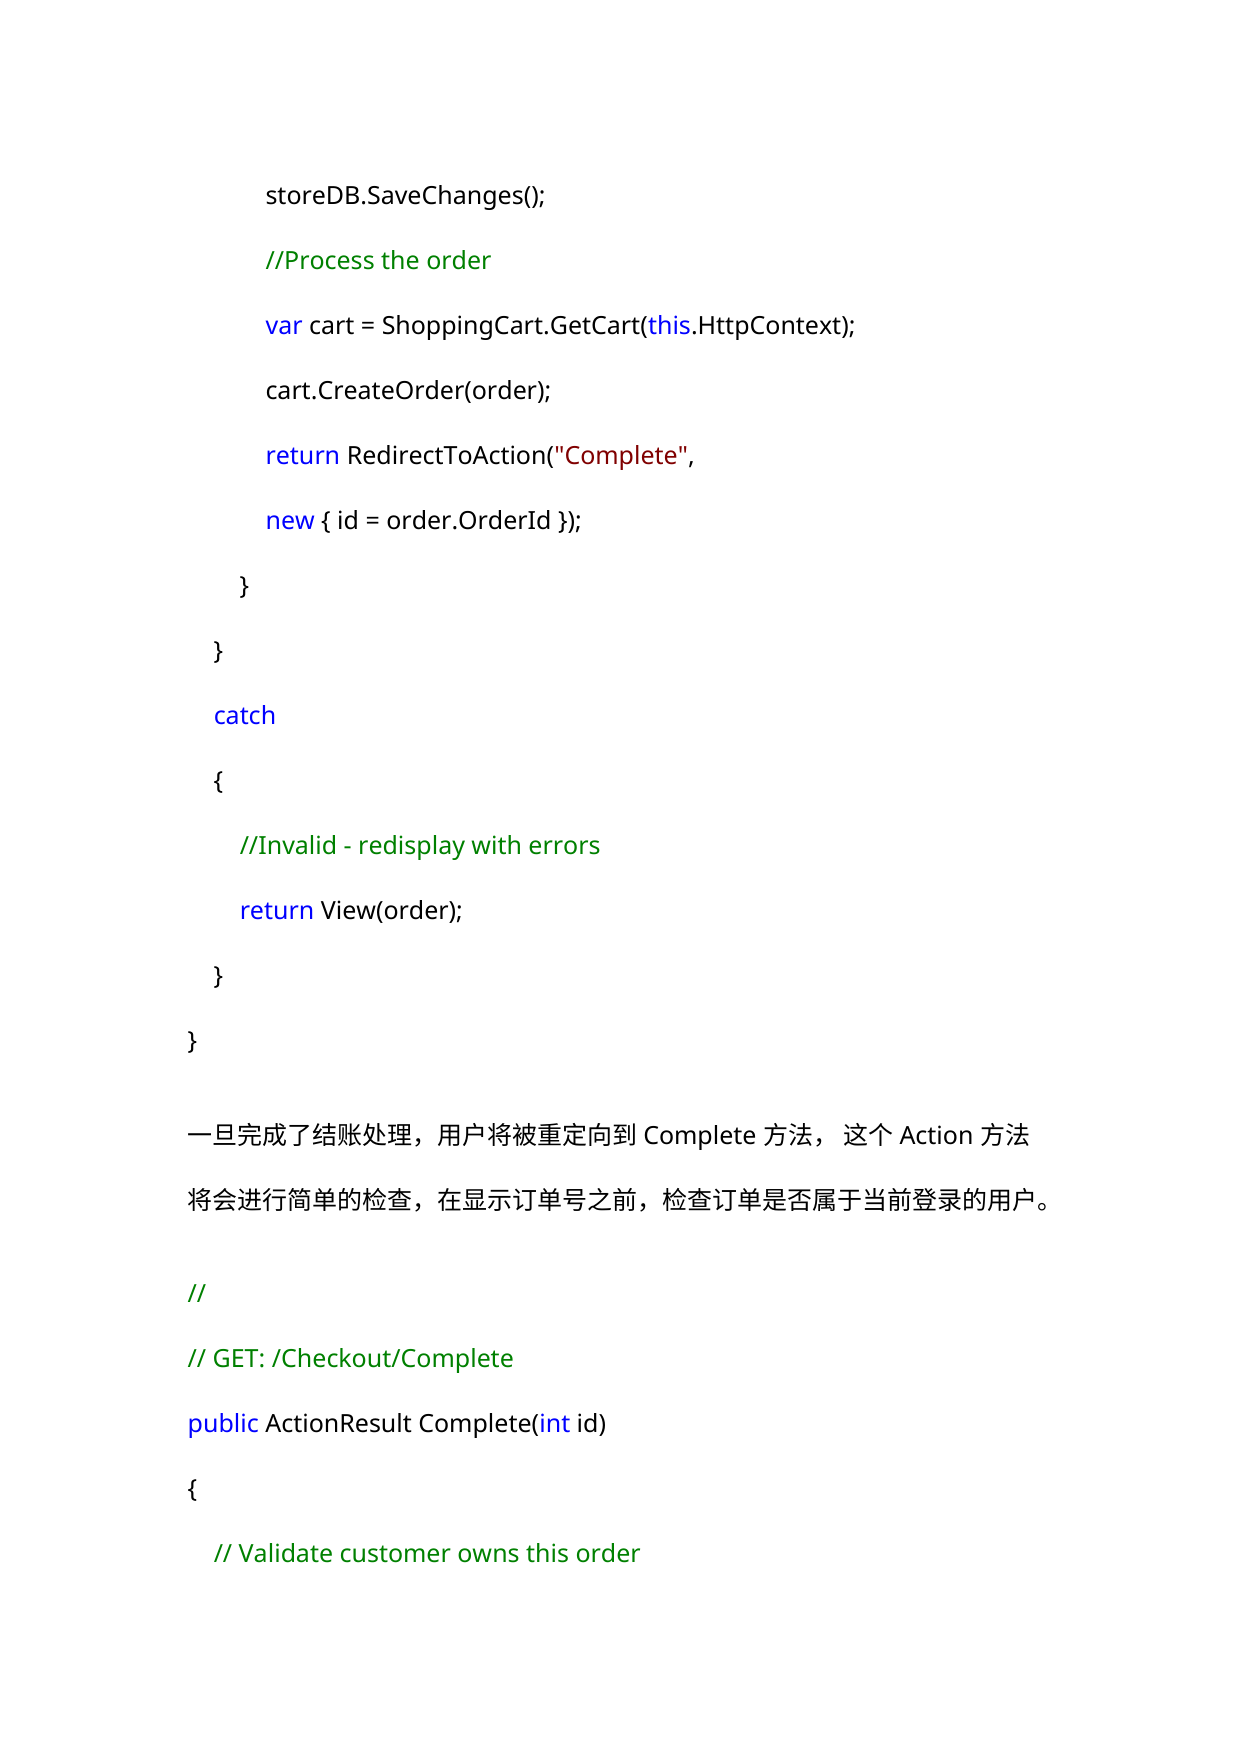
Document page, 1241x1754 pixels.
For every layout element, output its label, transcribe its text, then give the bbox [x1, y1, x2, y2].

text 一旦完成了结账处理，用户将被重定向到 Complete 方法， 这个 Action 方法将会进行简单的检查，在显示订单号之前，检查订单是否属于当前登录的用户。 [187, 1101, 1053, 1231]
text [187, 162, 1053, 1072]
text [187, 1260, 1053, 1585]
